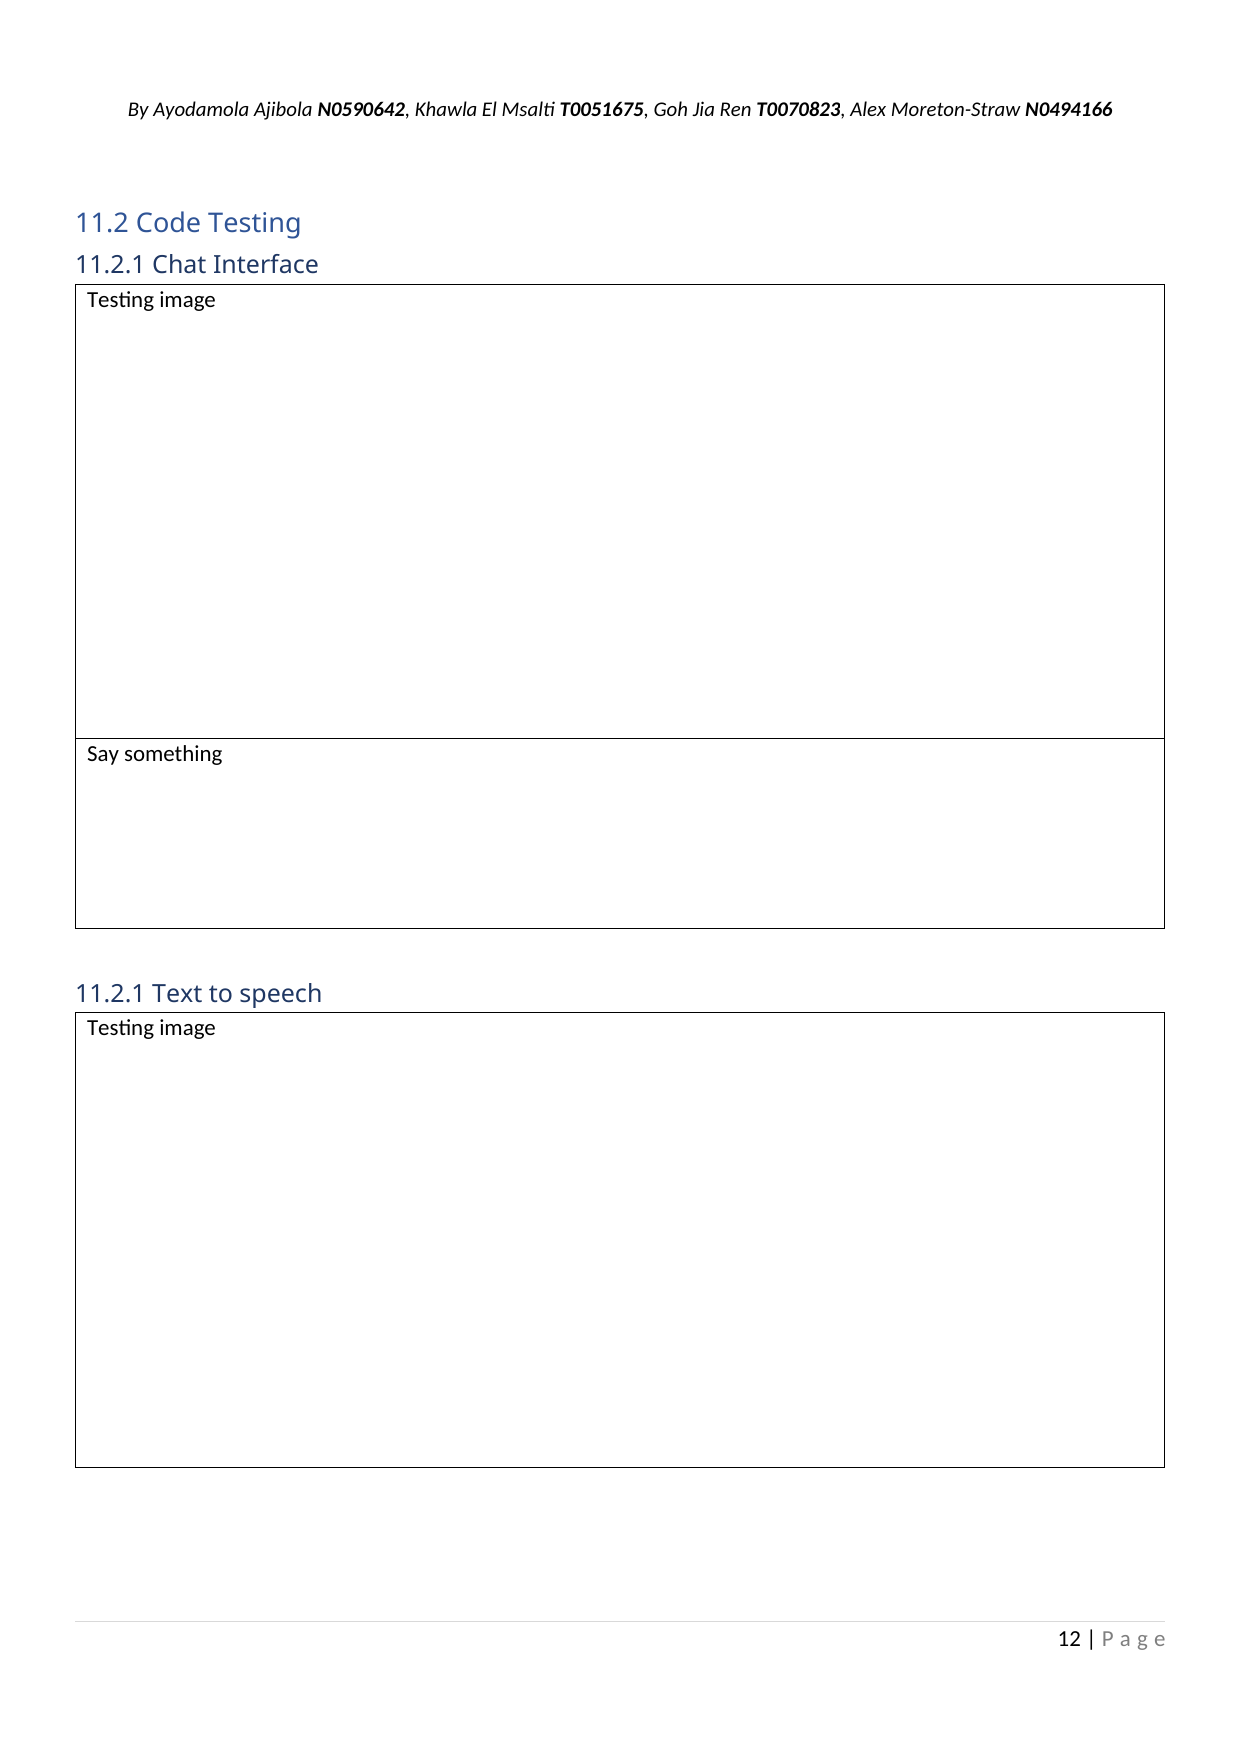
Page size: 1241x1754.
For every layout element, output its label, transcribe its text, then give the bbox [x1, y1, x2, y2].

table_header Testing image [76, 285, 1164, 738]
subtitle 11.2 Code Testing [75, 203, 1165, 240]
subtitle 11.2.1 Chat Interface [75, 247, 1165, 281]
table_cell Say something [76, 739, 1164, 928]
table_header Testing image [76, 1013, 1164, 1467]
subtitle 11.2.1 Text to speech [75, 976, 1165, 1009]
